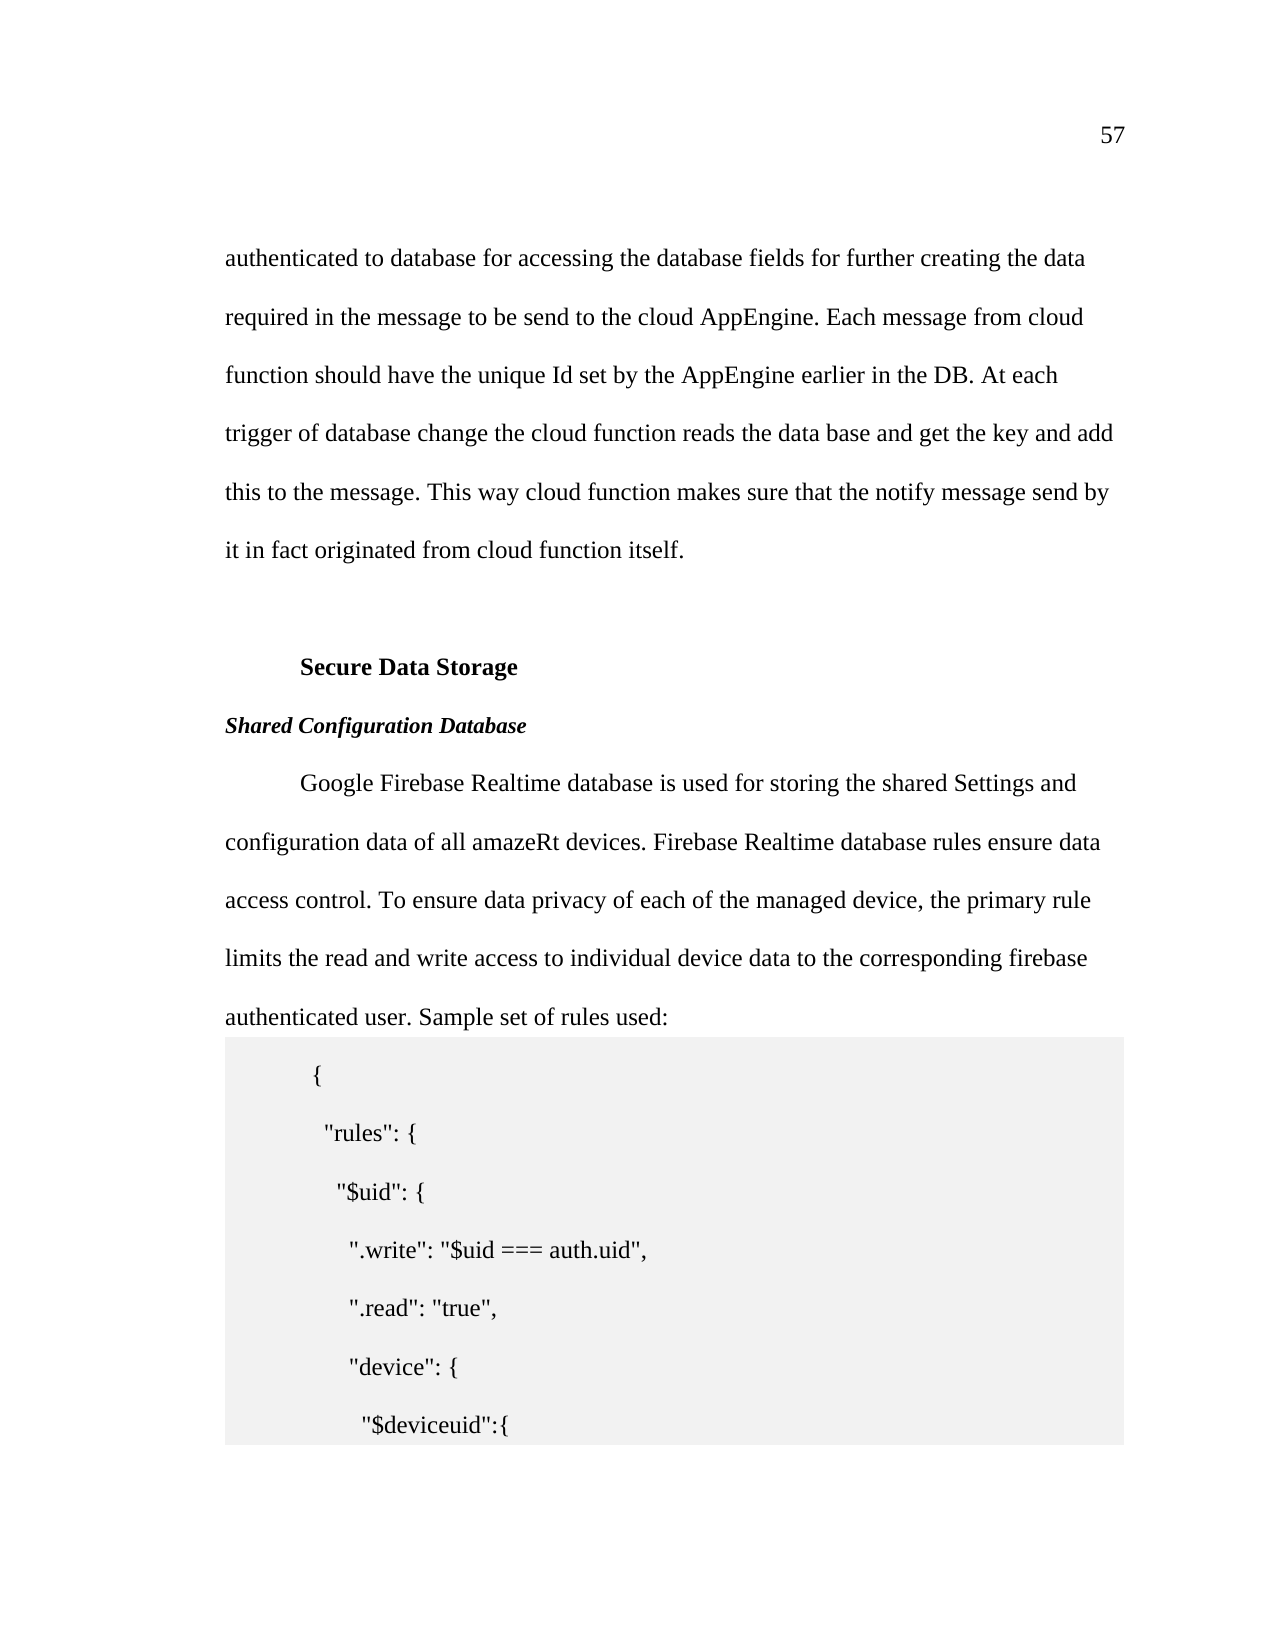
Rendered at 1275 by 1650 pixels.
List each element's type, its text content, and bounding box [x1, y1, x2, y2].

subtitle Shared Configuration Database [225, 687, 1125, 745]
text Google Firebase Realtime database is used for storing the shared Settings and configuration data of all amazeRt devices. Firebase Realtime database rules ensure data access control. To ensure data privacy of each of the managed device, the primary rule limits the read and write access to individual device data to the corresponding firebase authenticated user. Sample set of rules used: [225, 745, 1125, 1037]
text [225, 220, 1125, 570]
subtitle Secure Data Storage [225, 628, 1125, 687]
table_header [225, 1037, 1124, 1445]
